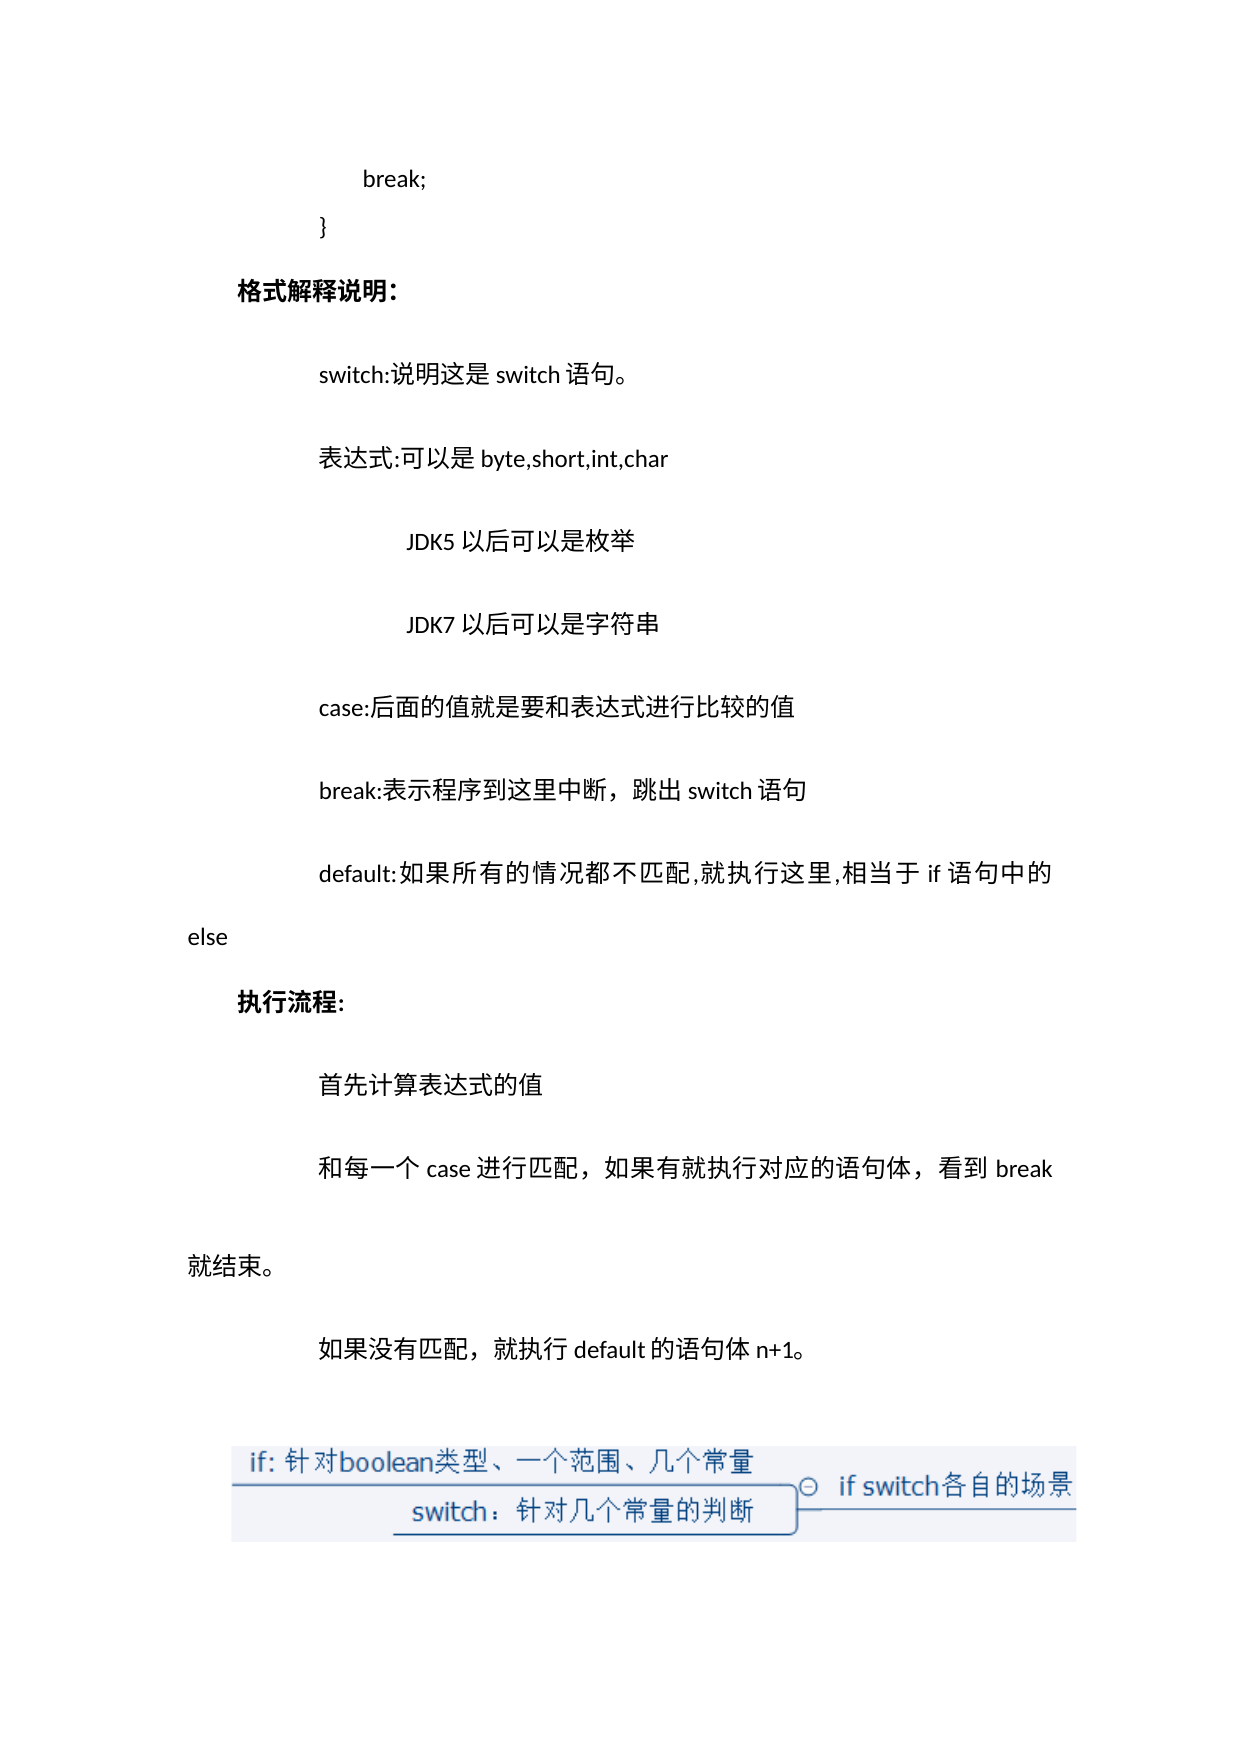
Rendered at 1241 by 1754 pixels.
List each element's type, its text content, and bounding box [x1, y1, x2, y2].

text switch:说明这是switch语句。 [187, 341, 1053, 406]
text default:如果所有的情况都不匹配,就执行这里,相当于if语句中的else [187, 839, 1053, 953]
text break; [187, 162, 1053, 194]
text 和每一个case进行匹配，如果有就执行对应的语句体，看到break就结束。 [187, 1134, 1053, 1297]
text JDK7以后可以是字符串 [187, 590, 1053, 655]
text JDK5以后可以是枚举 [187, 507, 1053, 572]
text 执行流程: [187, 968, 1053, 1033]
text 首先计算表达式的值 [187, 1051, 1053, 1116]
text 表达式:可以是byte,short,int,char [187, 424, 1053, 489]
text break:表示程序到这里中断，跳出switch语句 [187, 756, 1053, 821]
text } [187, 210, 1053, 242]
picture [231, 1446, 1077, 1542]
text 格式解释说明： [187, 257, 1053, 322]
text case:后面的值就是要和表达式进行比较的值 [187, 673, 1053, 738]
text 如果没有匹配，就执行default的语句体n+1。 [187, 1315, 1053, 1380]
